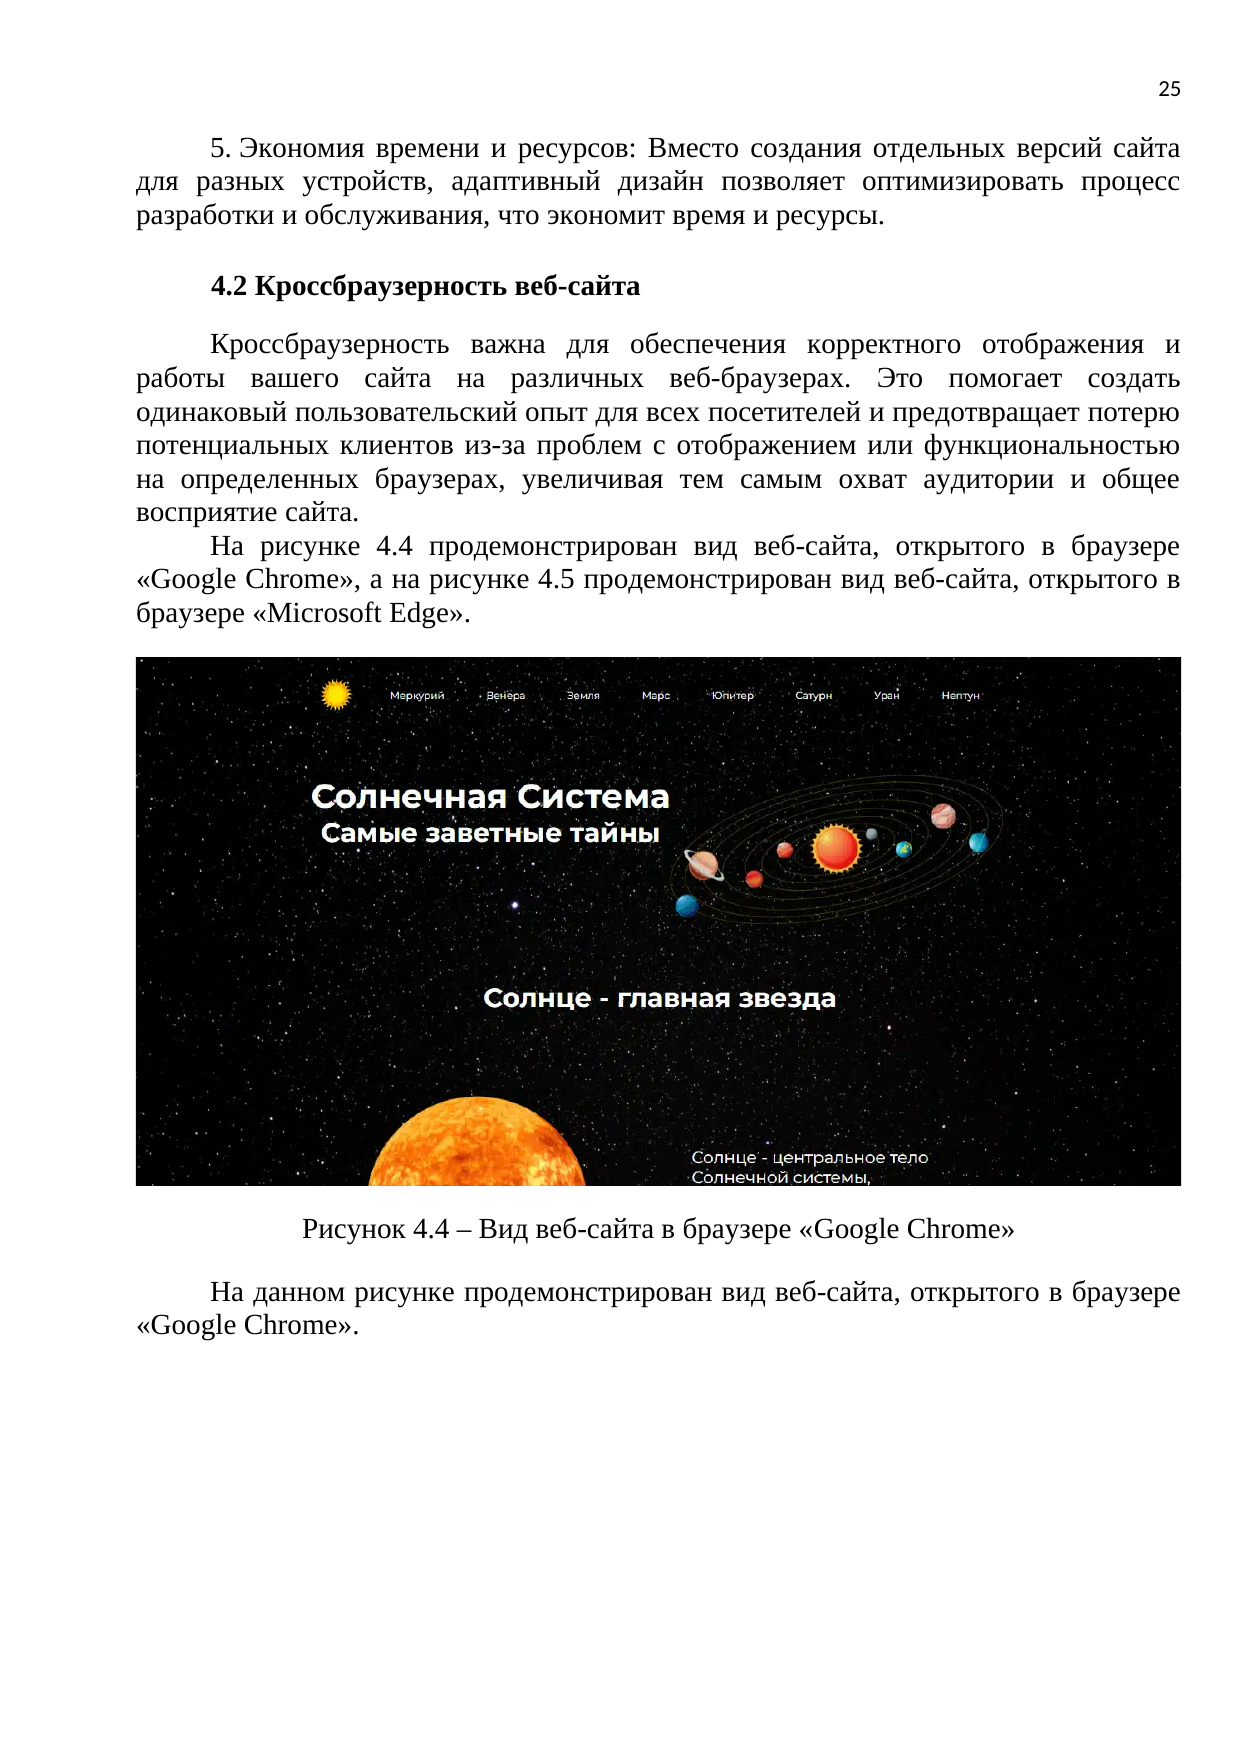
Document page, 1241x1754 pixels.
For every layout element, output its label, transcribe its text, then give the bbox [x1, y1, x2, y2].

text На рисунке 4.4 продемонстрирован вид веб-сайта, открытого в браузере «Google Chrome», а на рисунке 4.5 продемонстрирован вид веб-сайта, открытого в браузере «Microsoft Edge». [136, 528, 1181, 628]
text Рисунок 4.4 – Вид веб-сайта в браузере «Google Chrome» [136, 1211, 1181, 1244]
text На данном рисунке продемонстрирован вид веб-сайта, открытого в браузере «Google Chrome». [136, 1274, 1181, 1341]
picture [135, 657, 1182, 1186]
list Экономия времени и ресурсов: Вместо создания отдельных версий сайта для разных устройств, адаптивный дизайн позволяет оптимизировать процесс разработки и обслуживания, что экономит время и ресурсы. [136, 130, 1181, 231]
text 4.2 Кроссбраузерность веб-сайта [211, 268, 1181, 302]
text Кроссбраузерность важна для обеспечения корректного отображения и работы вашего сайта на различных веб-браузерах. Это помогает создать одинаковый пользовательский опыт для всех посетителей и предотвращает потерю потенциальных клиентов из-за проблем с отображением или функциональностью на определенных браузерах, увеличивая тем самым охват аудитории и общее восприятие сайта. [136, 327, 1181, 528]
